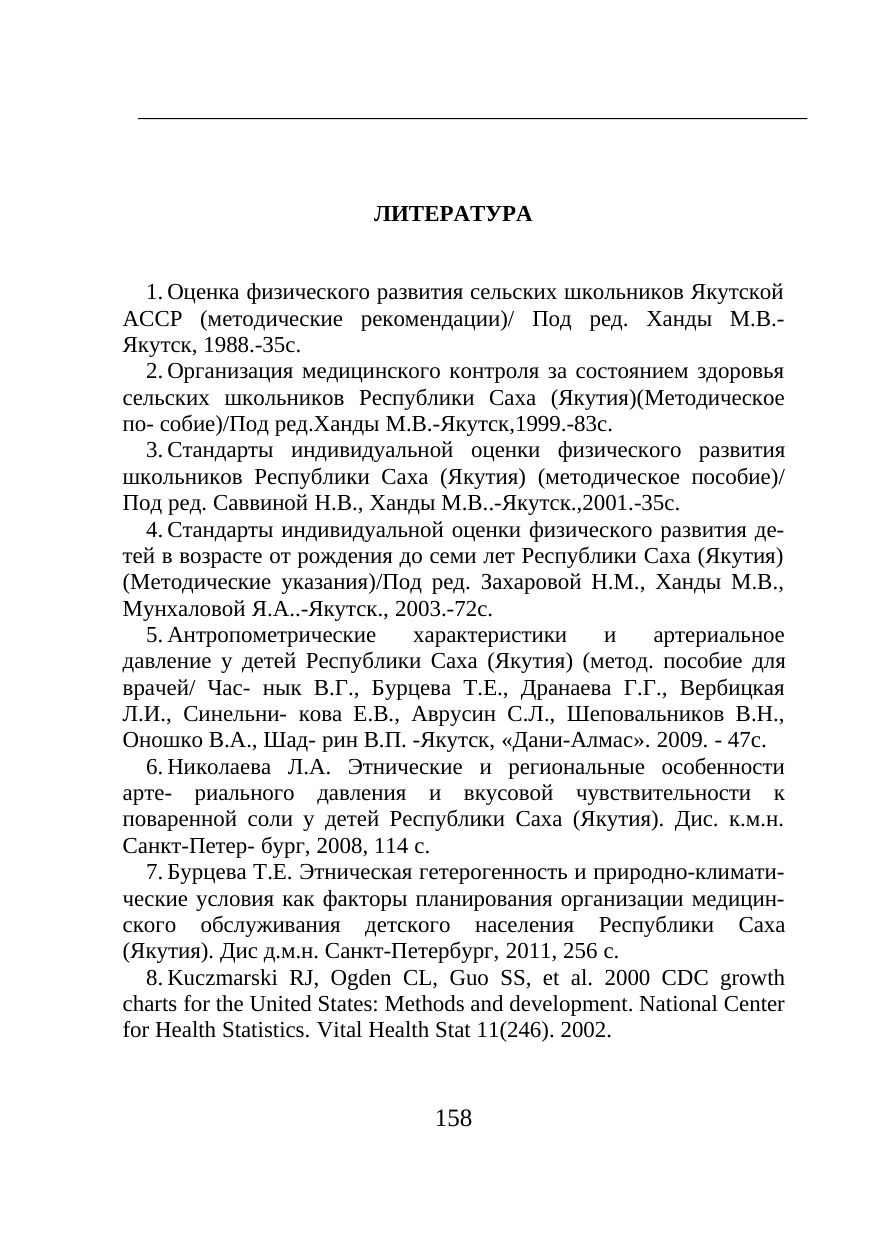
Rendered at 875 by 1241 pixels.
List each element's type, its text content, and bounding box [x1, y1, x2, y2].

list Стандарты индивидуальной оценки физического развития де- тей в возрасте от рождения до семи лет Республики Саха (Якутия) (Методические указания)/Под ред. Захаровой Н.М., Ханды М.В., Мунхаловой Я.А..-Якутск., 2003.-72с. [122, 516, 785, 621]
subtitle ЛИТЕРАТУРА [198, 200, 709, 226]
list Бурцева Т.Е. Этническая гетерогенность и природно-климати- ческие условия как факторы планирования организации медицин- ского обслуживания детского населения Республики Саха (Якутия). Дис д.м.н. Санкт-Петербург, 2011, 256 с. [122, 858, 786, 964]
list Kuczmarski RJ, Ogden CL, Guo SS, et al. 2000 CDC growth charts for the United States: Methods and development. National Center for Health Statistics. Vital Health Stat 11(246). 2002. [122, 964, 785, 1043]
subtitle 158 [198, 1103, 709, 1132]
list Стандарты индивидуальной оценки физического развития школьников Республики Саха (Якутия) (методическое пособие)/ Под ред. Саввиной Н.В., Ханды М.В..-Якутск.,2001.-35с. [122, 437, 785, 516]
list Организация медицинского контроля за состоянием здоровья сельских школьников Республики Саха (Якутия)(Методическое по- собие)/Под ред.Ханды М.В.-Якутск,1999.-83с. [122, 357, 785, 437]
list Оценка физического развития сельских школьников Якутской АССР (методические рекомендации)/ Под ред. Ханды М.В.-Якутск, 1988.-35с. [122, 278, 784, 357]
list Антропометрические характеристики и артериальное давление у детей Республики Саха (Якутия) (метод. пособие для врачей/ Час- нык В.Г., Бурцева Т.Е., Дранаева Г.Г., Вербицкая Л.И., Синельни- кова Е.В., Аврусин С.Л., Шеповальников В.Н., Оношко В.А., Шад- рин В.П. -Якутск, «Дани-Алмас». 2009. - 47с. [122, 621, 786, 753]
list Николаева Л.А. Этнические и региональные особенности арте- риального давления и вкусовой чувствительности к поваренной соли у детей Республики Саха (Якутия). Дис. к.м.н. Санкт-Петер- бург, 2008, 114 с. [122, 753, 785, 858]
